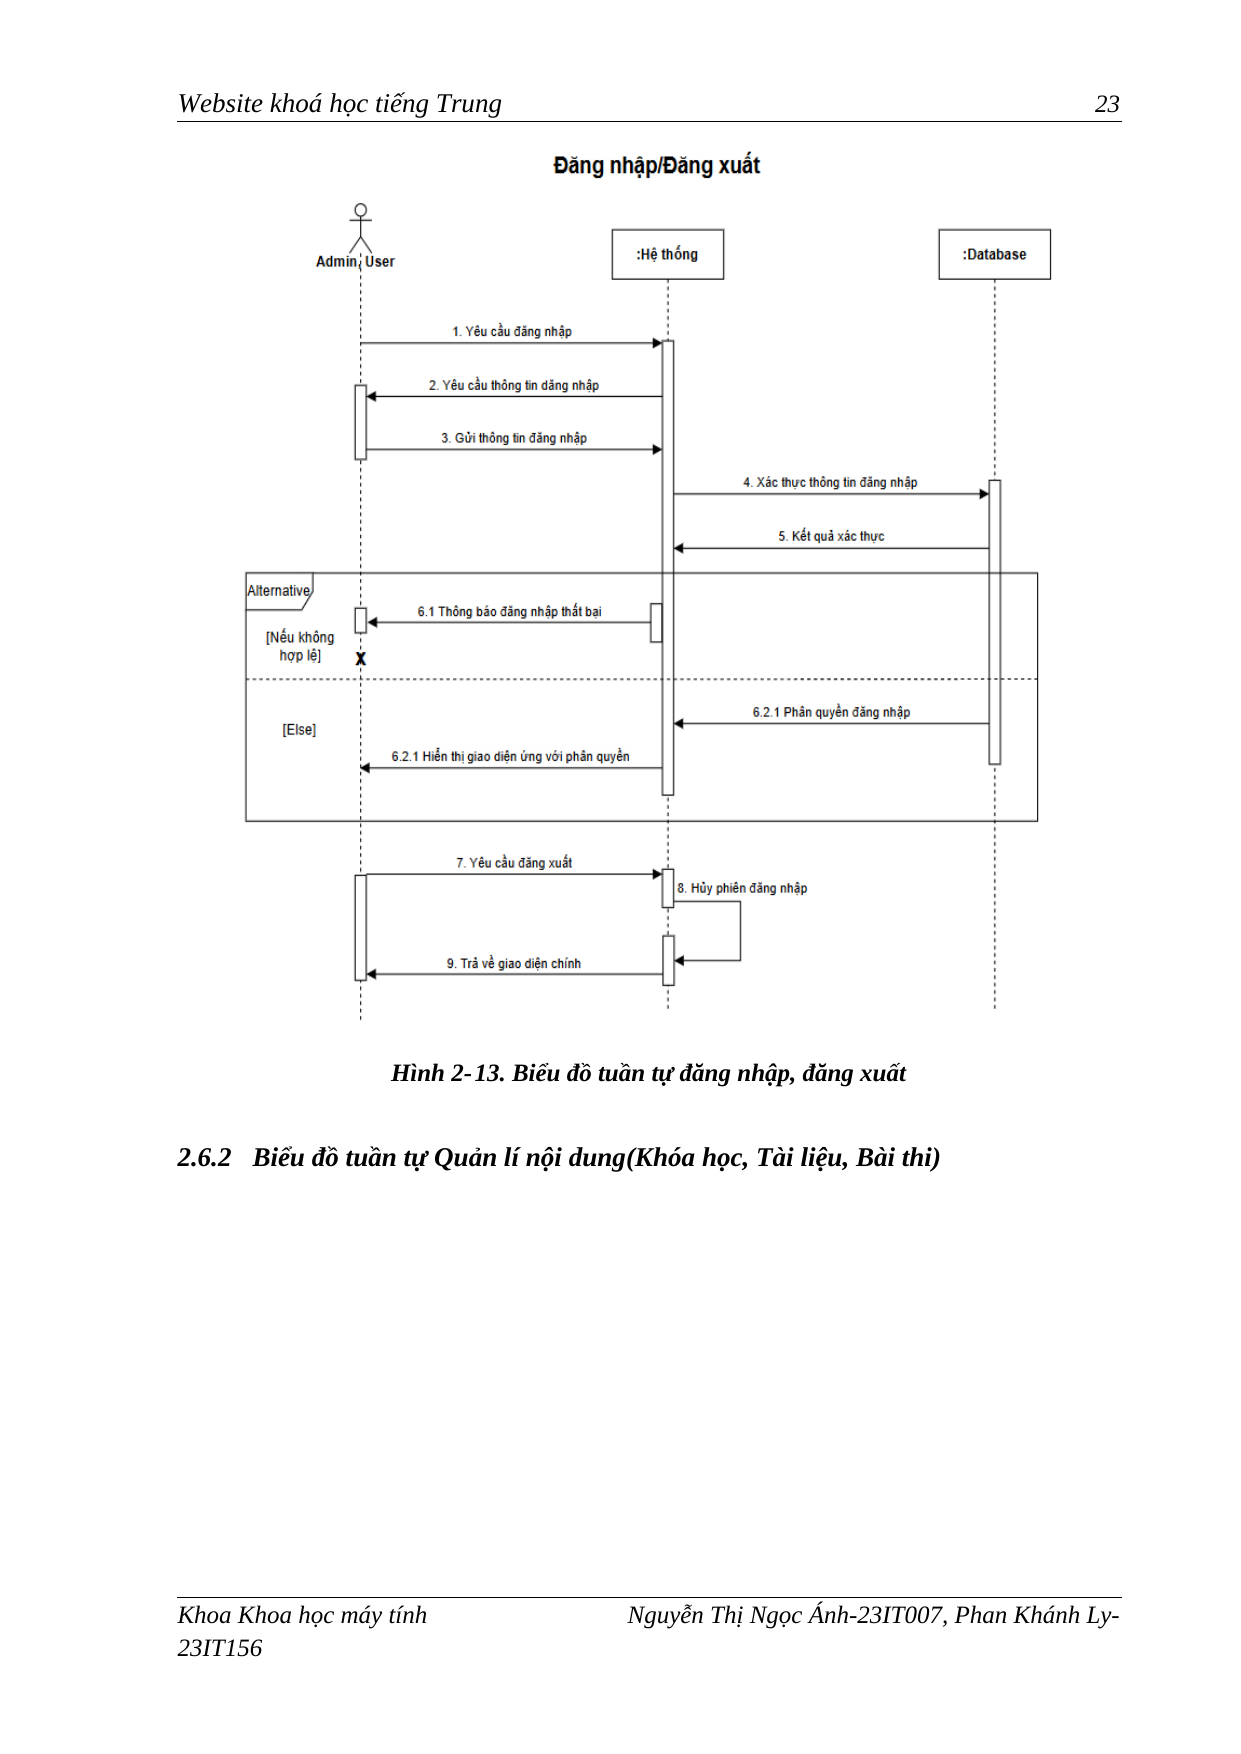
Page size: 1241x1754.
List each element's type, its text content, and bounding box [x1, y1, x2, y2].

text Hình 2-13. Biểu đồ tuần tự đăng nhập, đăng xuất [177, 1058, 1122, 1087]
subtitle Biểu đồ tuần tự Quản lí nội dung(Khóa học, Tài liệu, Bài thi) [177, 1141, 1122, 1172]
picture [223, 147, 1076, 1046]
